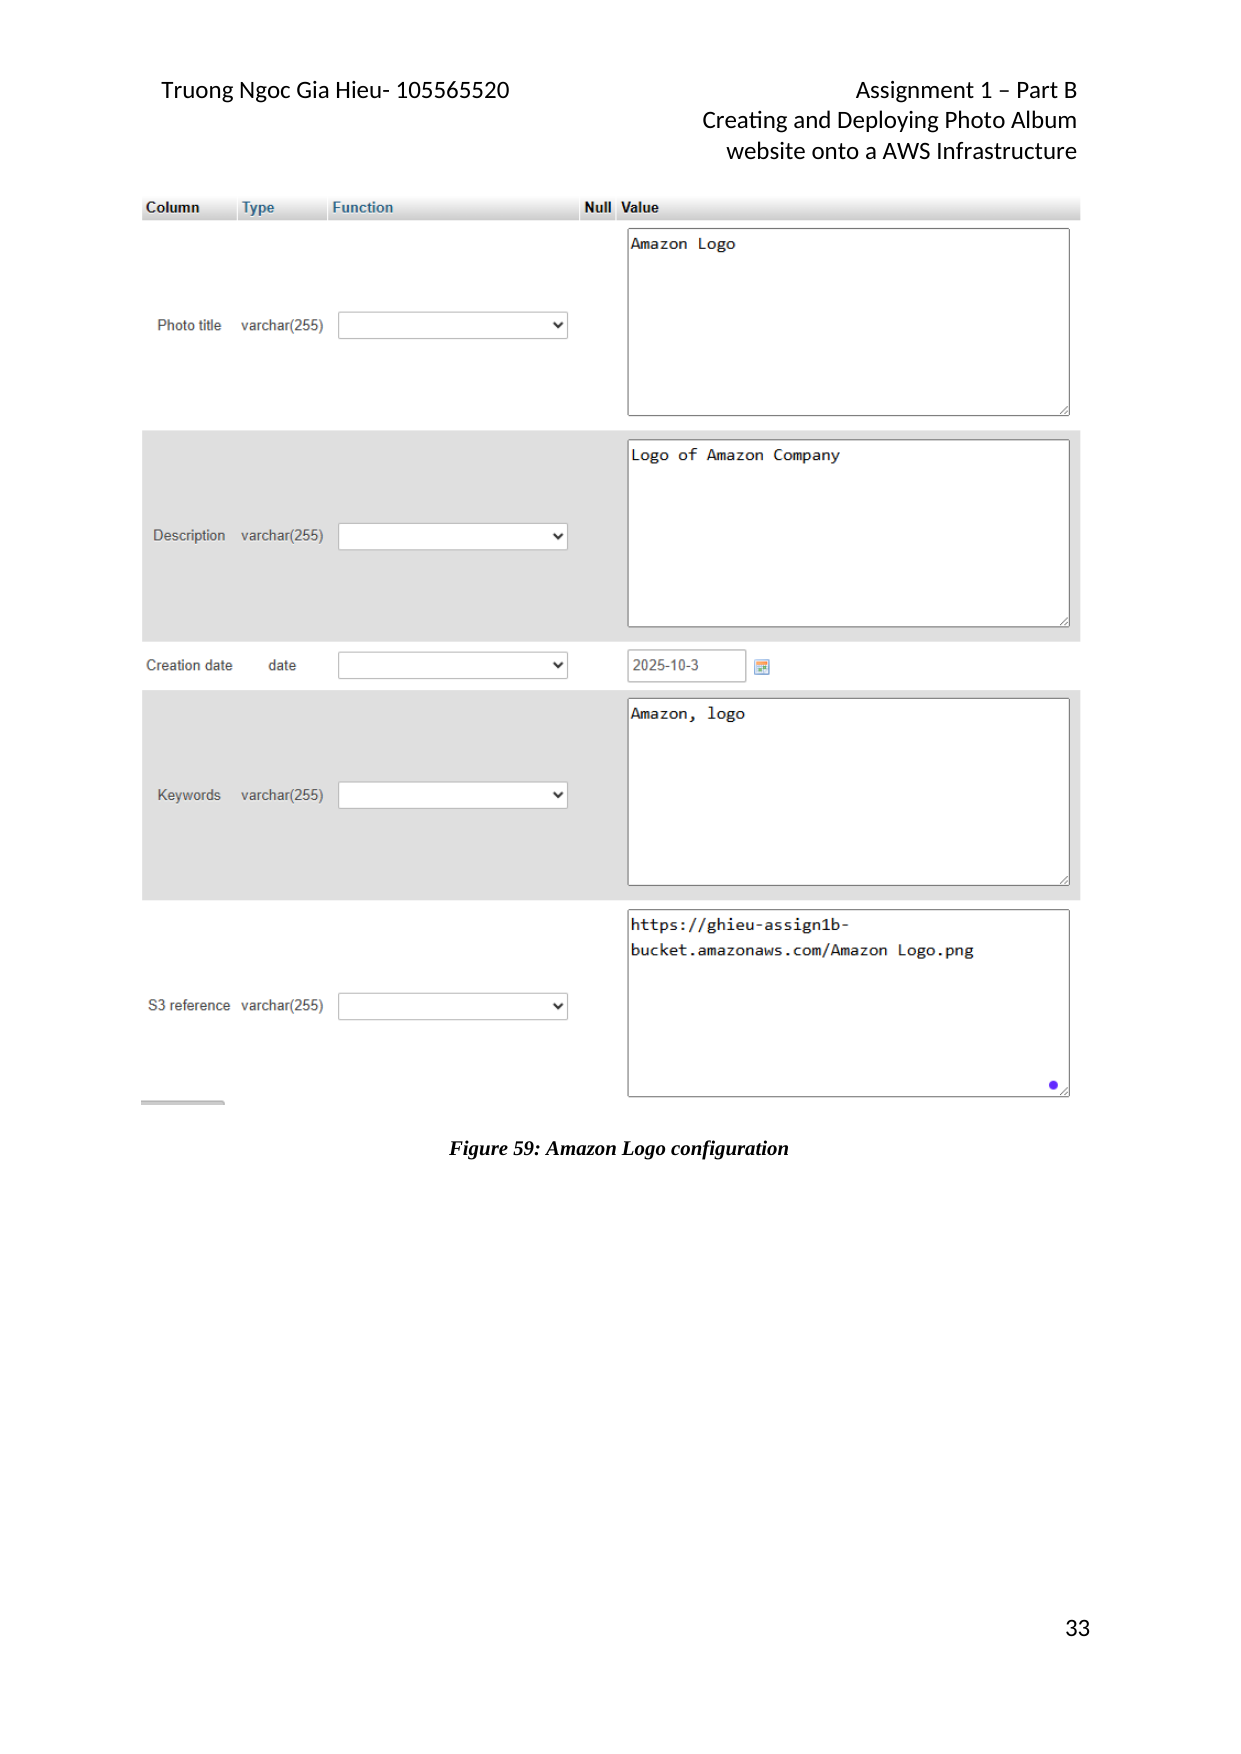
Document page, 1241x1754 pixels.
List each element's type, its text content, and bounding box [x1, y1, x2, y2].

text Figure 59: Amazon Logo configuration [150, 1136, 1090, 1160]
picture [141, 195, 1081, 1105]
